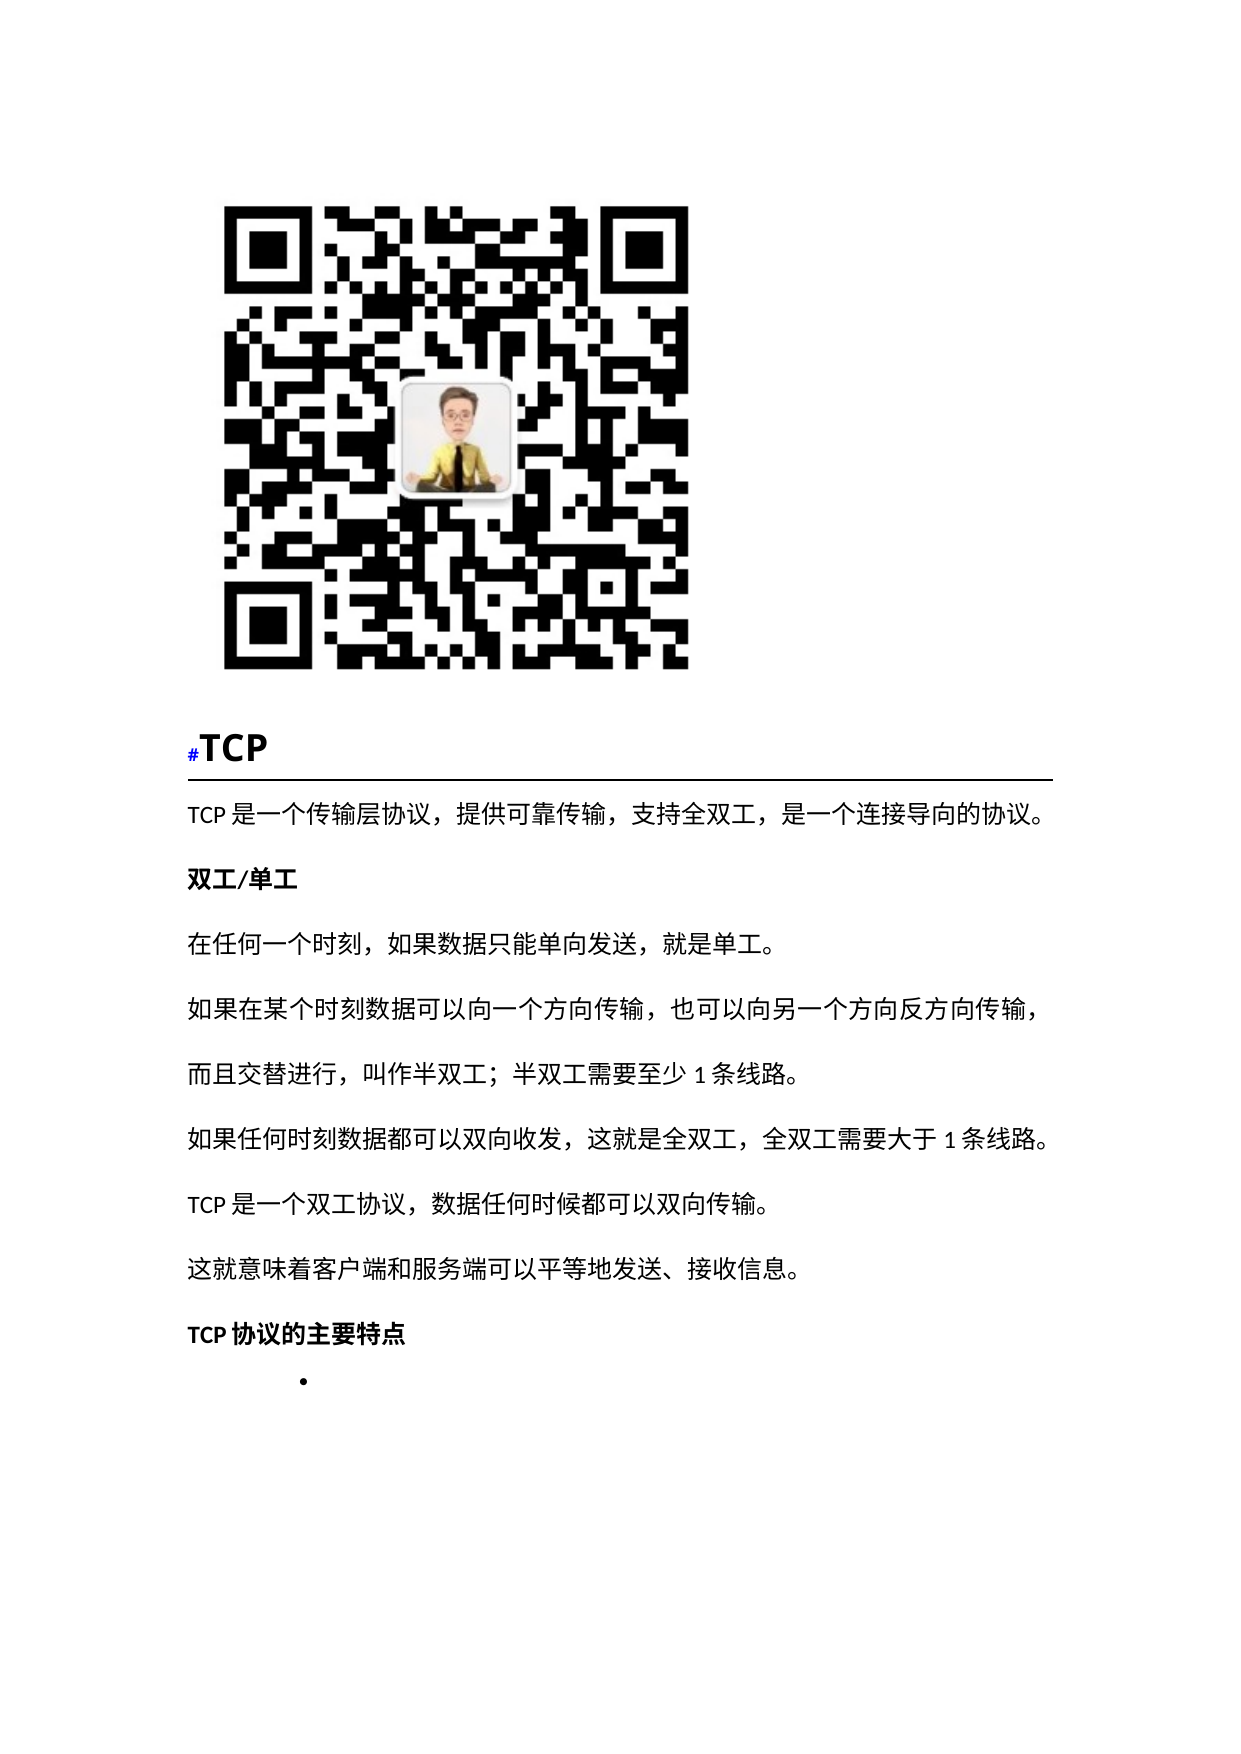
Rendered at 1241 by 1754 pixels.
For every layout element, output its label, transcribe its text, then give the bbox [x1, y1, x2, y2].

text TCP协议的主要特点 [187, 1301, 1053, 1366]
text TCP 是一个双工协议，数据任何时候都可以双向传输。 [187, 1171, 1053, 1236]
picture [187, 169, 725, 707]
subtitle #TCP [187, 714, 1053, 781]
text 这就意味着客户端和服务端可以平等地发送、接收信息。 [187, 1236, 1053, 1301]
text 如果在某个时刻数据可以向一个方向传输，也可以向另一个方向反方向传输，而且交替进行，叫作半双工；半双工需要至少 1 条线路。 [187, 976, 1053, 1106]
text TCP是一个传输层协议，提供可靠传输，支持全双工，是一个连接导向的协议。 [187, 781, 1053, 846]
text 在任何一个时刻，如果数据只能单向发送，就是单工。 [187, 911, 1053, 976]
text 双工/单工 [187, 846, 1053, 911]
text 如果任何时刻数据都可以双向收发，这就是全双工，全双工需要大于 1 条线路。 [187, 1106, 1053, 1171]
